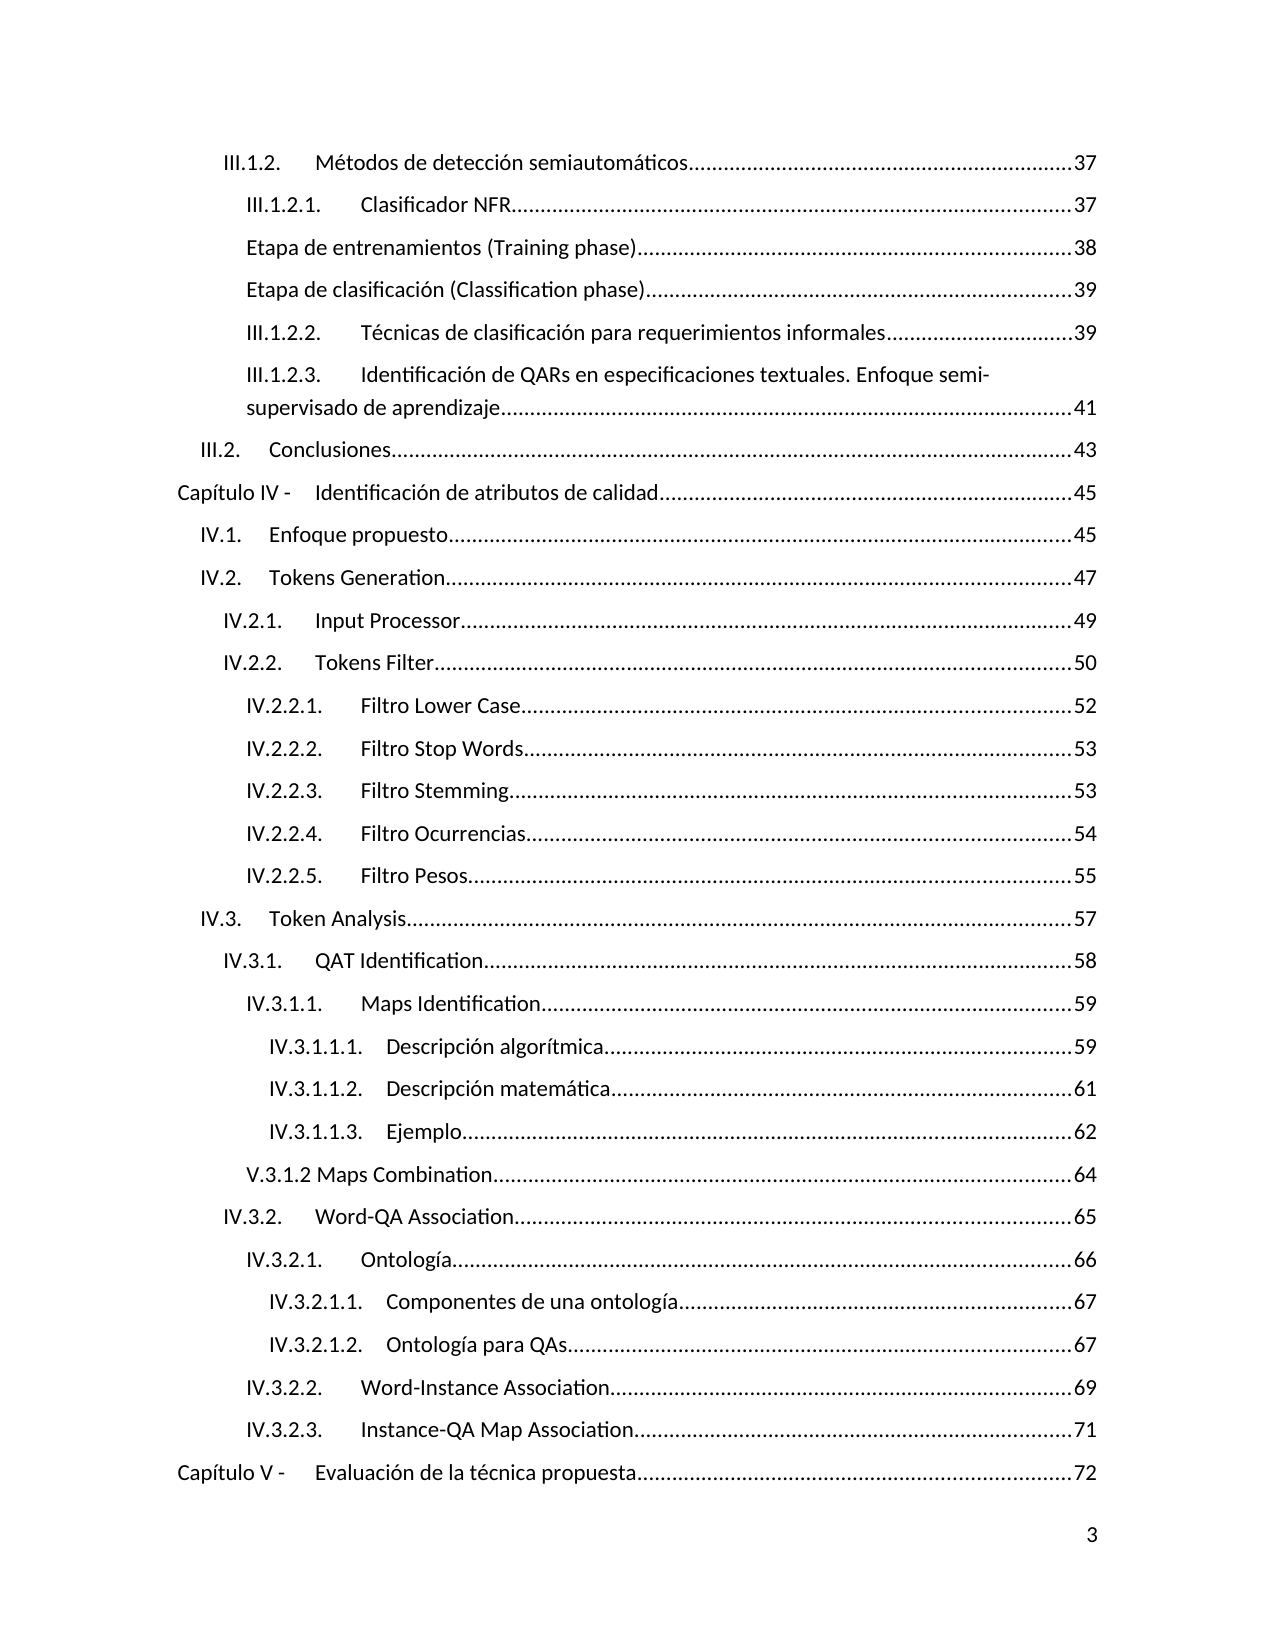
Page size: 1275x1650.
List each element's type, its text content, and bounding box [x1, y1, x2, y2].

text V.3.1.2 Maps Combination 64 [246, 1160, 1098, 1188]
text IV.3.1.1. Maps Identification 59 [246, 989, 1098, 1017]
text IV.2.2.3. Filtro Stemming 53 [246, 776, 1098, 804]
text IV.2.2. Tokens Filter 50 [223, 648, 1098, 676]
text IV.2.2.1. Filtro Lower Case 52 [246, 691, 1098, 719]
text III.2. Conclusiones 43 [200, 435, 1098, 463]
text Etapa de entrenamientos (Training phase) 38 [246, 233, 1098, 261]
text IV.2.2.2. Filtro Stop Words 53 [246, 734, 1098, 762]
text IV.2.2.4. Filtro Ocurrencias 54 [246, 819, 1098, 847]
text IV.2.1. Input Processor 49 [223, 606, 1098, 634]
text IV.3.2.1. Ontología 66 [246, 1245, 1098, 1273]
text III.1.2.3. Identificación de QARs en especificaciones textuales. Enfoque semi-supervisado de aprendizaje 41 [246, 361, 1098, 421]
text III.1.2.1. Clasificador NFR 37 [246, 190, 1098, 218]
text IV.1. Enfoque propuesto 45 [200, 521, 1098, 549]
text III.1.2. Métodos de detección semiautomáticos 37 [223, 148, 1098, 176]
text IV.2. Tokens Generation 47 [200, 563, 1098, 591]
text IV.3.1. QAT Identification 58 [223, 947, 1098, 975]
text IV.3.2. Word-QA Association 65 [223, 1202, 1098, 1230]
text Capítulo IV - Identificación de atributos de calidad 45 [177, 478, 1098, 506]
text Etapa de clasificación (Classification phase) 39 [246, 275, 1098, 303]
text IV.3.2.1.2. Ontología para QAs 67 [269, 1330, 1098, 1358]
text IV.3. Token Analysis 57 [200, 904, 1098, 932]
text IV.3.2.1.1. Componentes de una ontología 67 [269, 1287, 1098, 1316]
text IV.3.1.1.2. Descripción matemática 61 [269, 1074, 1098, 1102]
text III.1.2.2. Técnicas de clasificación para requerimientos informales 39 [246, 318, 1098, 346]
text IV.3.2.2. Word-Instance Association. 69 [246, 1373, 1098, 1401]
text Capítulo V - Evaluación de la técnica propuesta 72 [177, 1458, 1098, 1486]
text IV.3.1.1.3. Ejemplo 62 [269, 1117, 1098, 1145]
text IV.3.1.1.1. Descripción algorítmica 59 [269, 1032, 1098, 1060]
text IV.2.2.5. Filtro Pesos 55 [246, 861, 1098, 889]
text IV.3.2.3. Instance-QA Map Association 71 [246, 1415, 1098, 1443]
